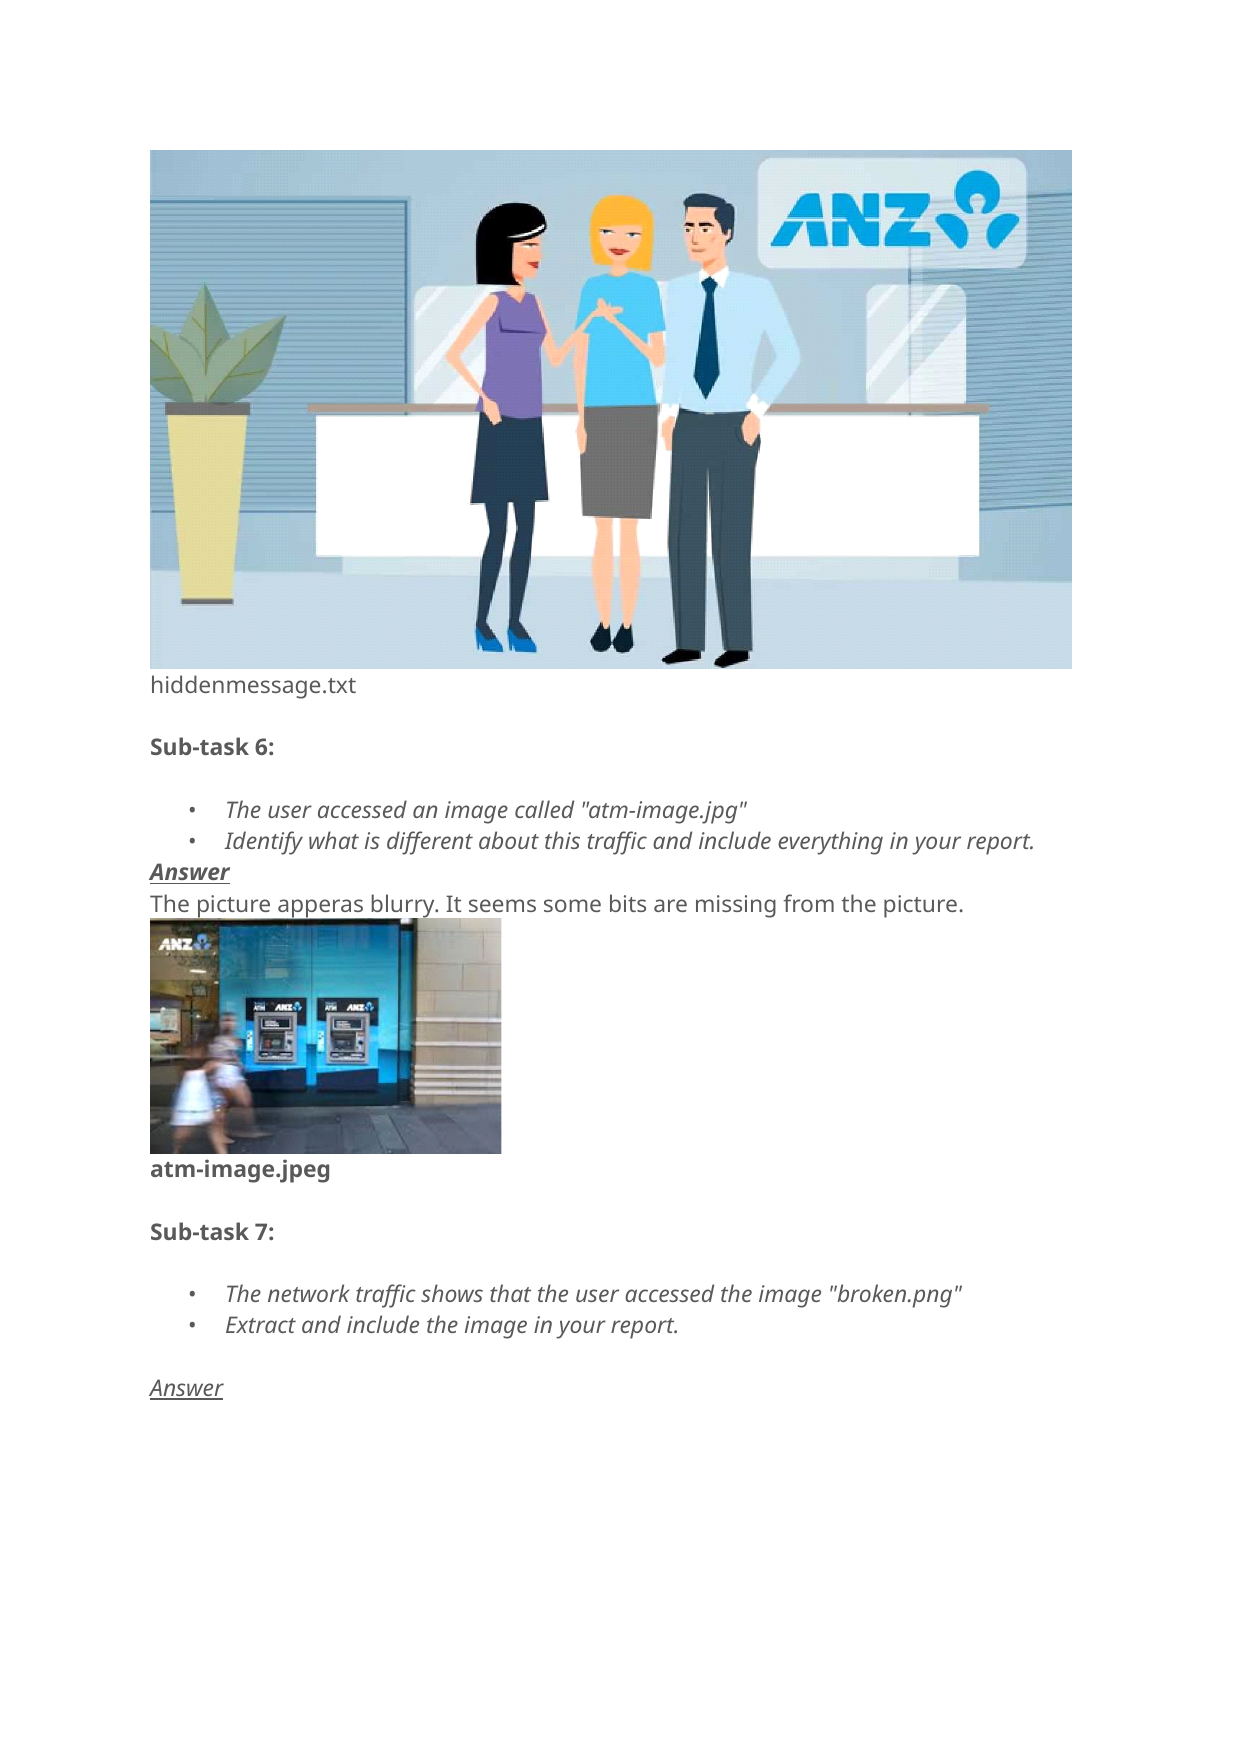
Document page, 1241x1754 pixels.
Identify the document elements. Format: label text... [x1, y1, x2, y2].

picture [150, 150, 1072, 669]
text hiddenmessage.txt [150, 669, 1090, 700]
list Extract and include the image in your report. [187, 1309, 1090, 1341]
text atm-image.jpeg [150, 1153, 1090, 1184]
text Answer [150, 1372, 1090, 1403]
text Answer [150, 856, 1090, 887]
list The network traffic shows that the user accessed the image "broken.png" [187, 1278, 1090, 1309]
text The picture apperas blurry. It seems some bits are missing from the picture. [150, 887, 1090, 919]
text Sub-task 6: [150, 731, 1090, 762]
list Identify what is different about this traffic and include everything in your report. [187, 825, 1090, 856]
text Sub-task 7: [150, 1216, 1090, 1247]
list The user accessed an image called "atm-image.jpg" [187, 794, 1090, 825]
picture [150, 918, 502, 1154]
